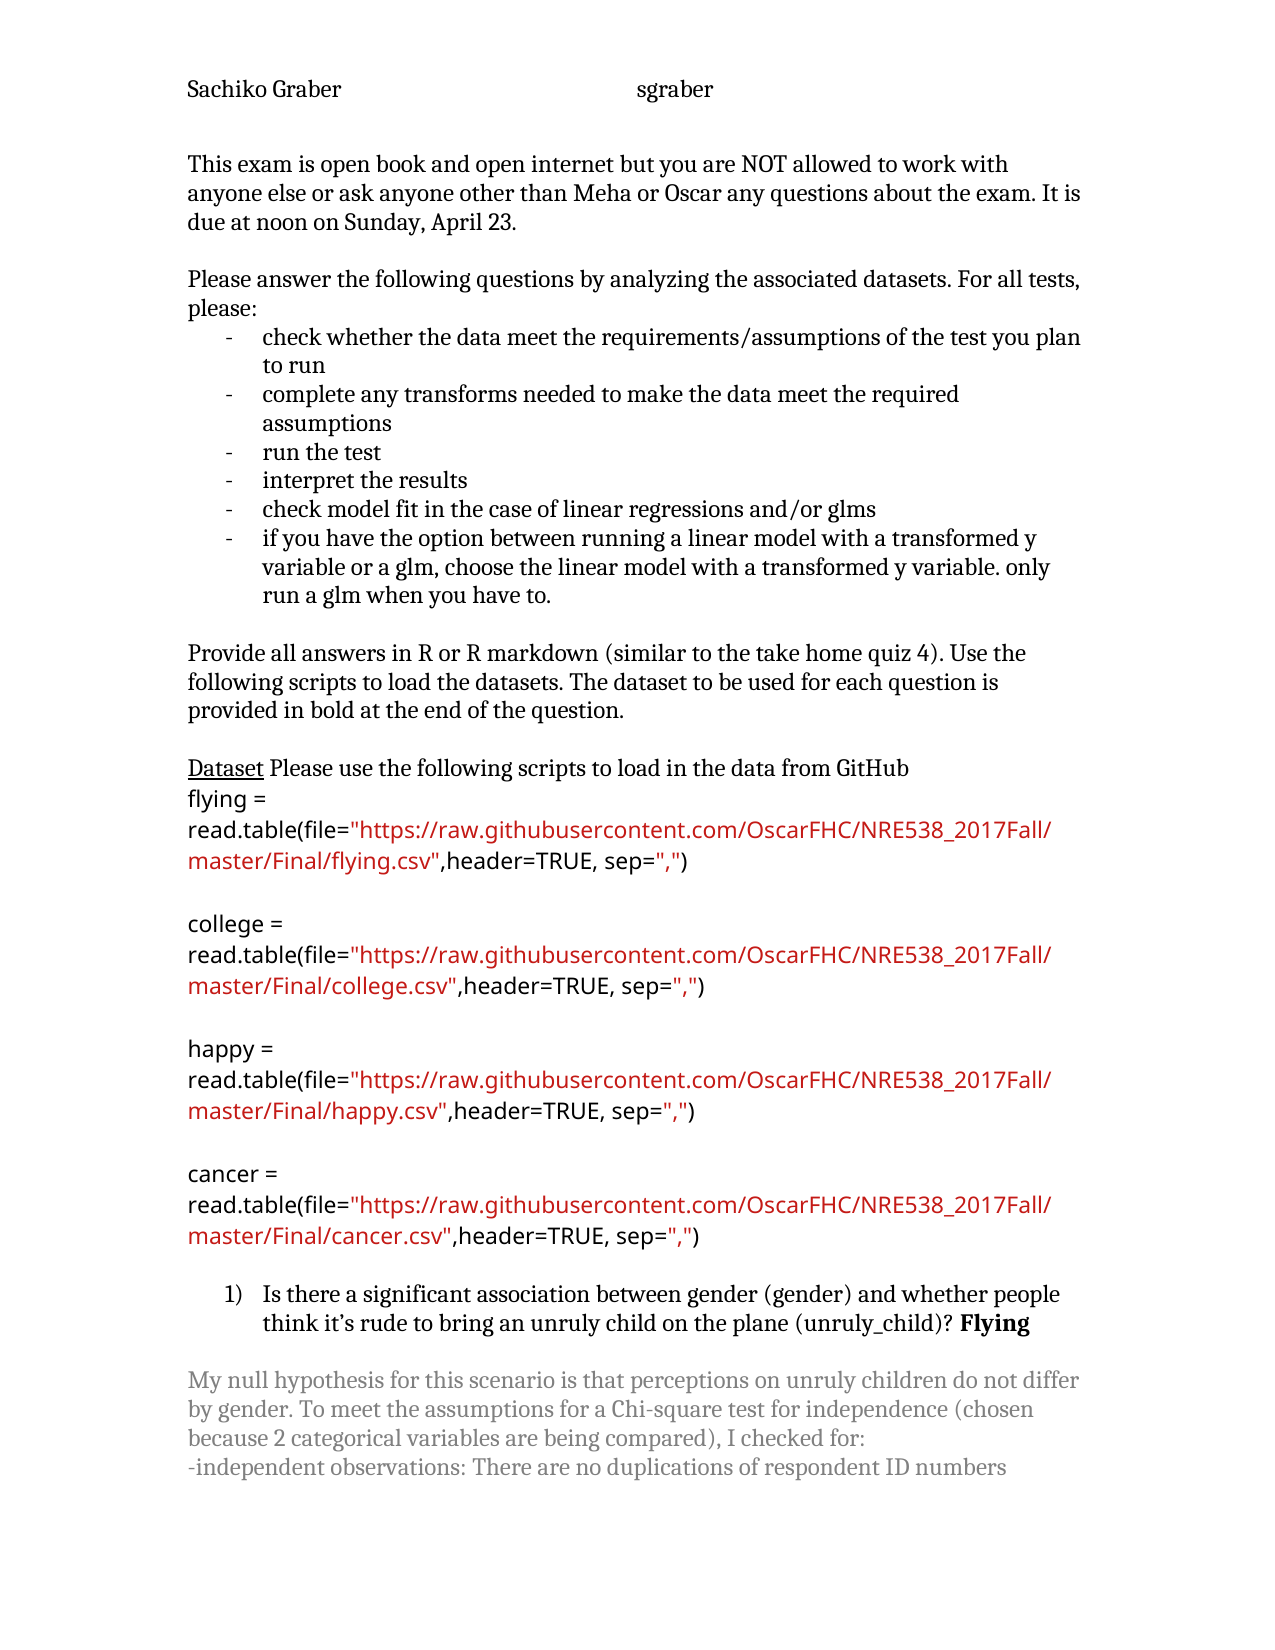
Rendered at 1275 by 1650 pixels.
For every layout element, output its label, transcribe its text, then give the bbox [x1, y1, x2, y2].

text My null hypothesis for this scenario is that perceptions on unruly children do not differ by gender. To meet the assumptions for a Chi-square test for independence (chosen because 2 categorical variables are being compared), I checked for: [187, 1366, 1087, 1452]
list check whether the data meet the requirements/assumptions of the test you plan to run [225, 322, 1087, 380]
list run the test [225, 437, 1087, 466]
list check model fit in the case of linear regressions and/or glms [225, 495, 1087, 524]
text -independent observations: There are no duplications of respondent ID numbers [187, 1452, 1087, 1481]
text cancer = read.table(file="https://raw.githubusercontent.com/OscarFHC/NRE538_2017Fall/master/Final/cancer.csv",header=TRUE, sep=",") [187, 1157, 1087, 1251]
text Please answer the following questions by analyzing the associated datasets. For all tests, please: [187, 265, 1087, 322]
text Provide all answers in R or R markdown (similar to the take home quiz 4). Use the following scripts to load the datasets. The dataset to be used for each question is provided in bold at the end of the question. [187, 639, 1087, 725]
text This exam is open book and open internet but you are NOT allowed to work with anyone else or ask anyone other than Meha or Oscar any questions about the exam. It is due at noon on Sunday, April 23. [187, 150, 1087, 236]
list Is there a significant association between gender (gender) and whether people think it’s rude to bring an unruly child on the plane (unruly_child)? Flying [225, 1280, 1087, 1337]
text happy = read.table(file="https://raw.githubusercontent.com/OscarFHC/NRE538_2017Fall/master/Final/happy.csv",header=TRUE, sep=",") [187, 1032, 1087, 1126]
list complete any transforms needed to make the data meet the required assumptions [225, 380, 1087, 437]
text Dataset Please use the following scripts to load in the data from GitHub [187, 754, 1087, 782]
text college = read.table(file="https://raw.githubusercontent.com/OscarFHC/NRE538_2017Fall/master/Final/college.csv",header=TRUE, sep=",") [187, 907, 1087, 1001]
list interpret the results [225, 466, 1087, 495]
list if you have the option between running a linear model with a transformed y variable or a glm, choose the linear model with a transformed y variable. only run a glm when you have to. [225, 524, 1087, 610]
text flying = read.table(file="https://raw.githubusercontent.com/OscarFHC/NRE538_2017Fall/master/Final/flying.csv",header=TRUE, sep=",") [187, 782, 1087, 876]
